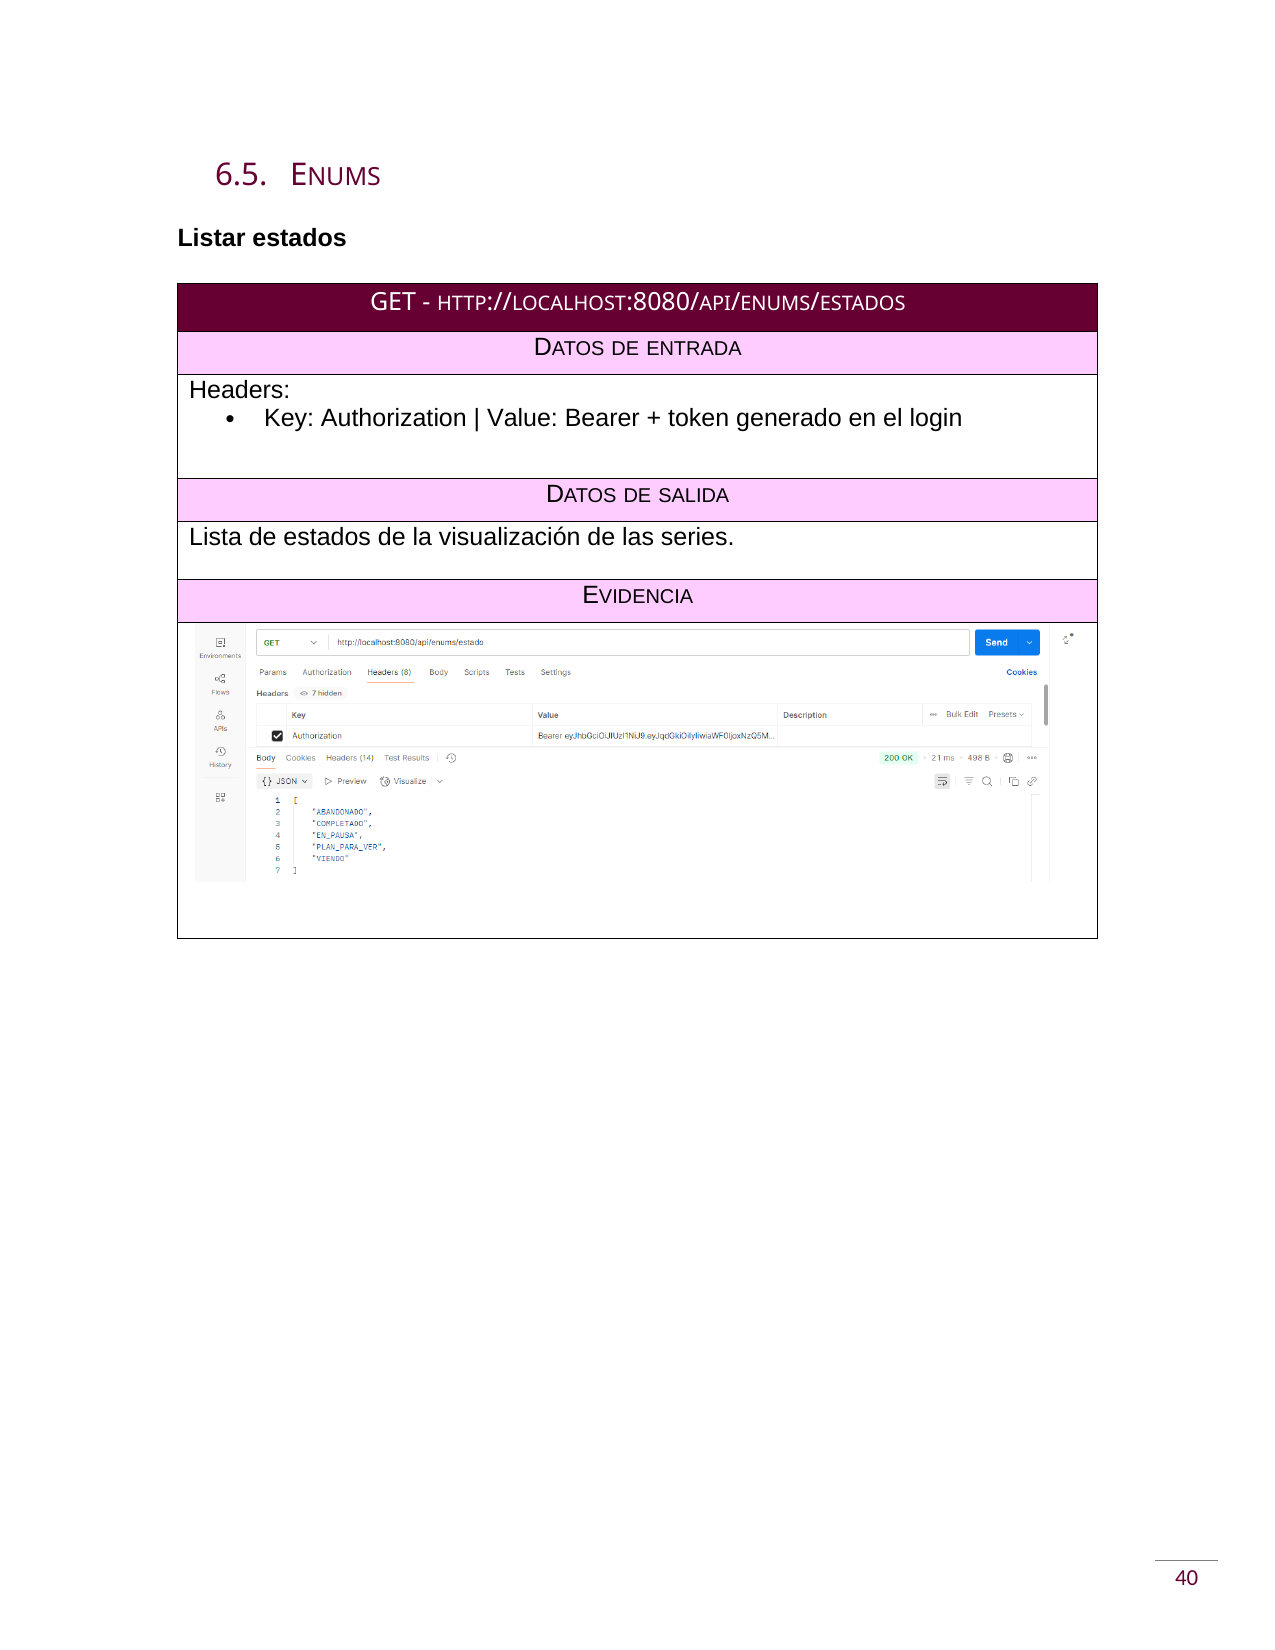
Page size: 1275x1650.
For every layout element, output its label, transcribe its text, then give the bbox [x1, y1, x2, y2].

table_cell Datos de entrada [178, 332, 1097, 374]
table_cell Headers: Key: Authorization | Value: Bearer + token generado en el login [178, 375, 1097, 478]
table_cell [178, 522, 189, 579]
text Listar estados [177, 223, 1098, 251]
table_cell [178, 623, 1097, 938]
picture [194, 623, 1081, 882]
table_cell Evidencia [178, 580, 1097, 622]
table_header GET - http://localhost:8080/api/enums/estados [178, 284, 1097, 331]
table_cell Datos de salida [178, 479, 1097, 521]
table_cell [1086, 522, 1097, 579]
subtitle Enums [215, 152, 1098, 194]
